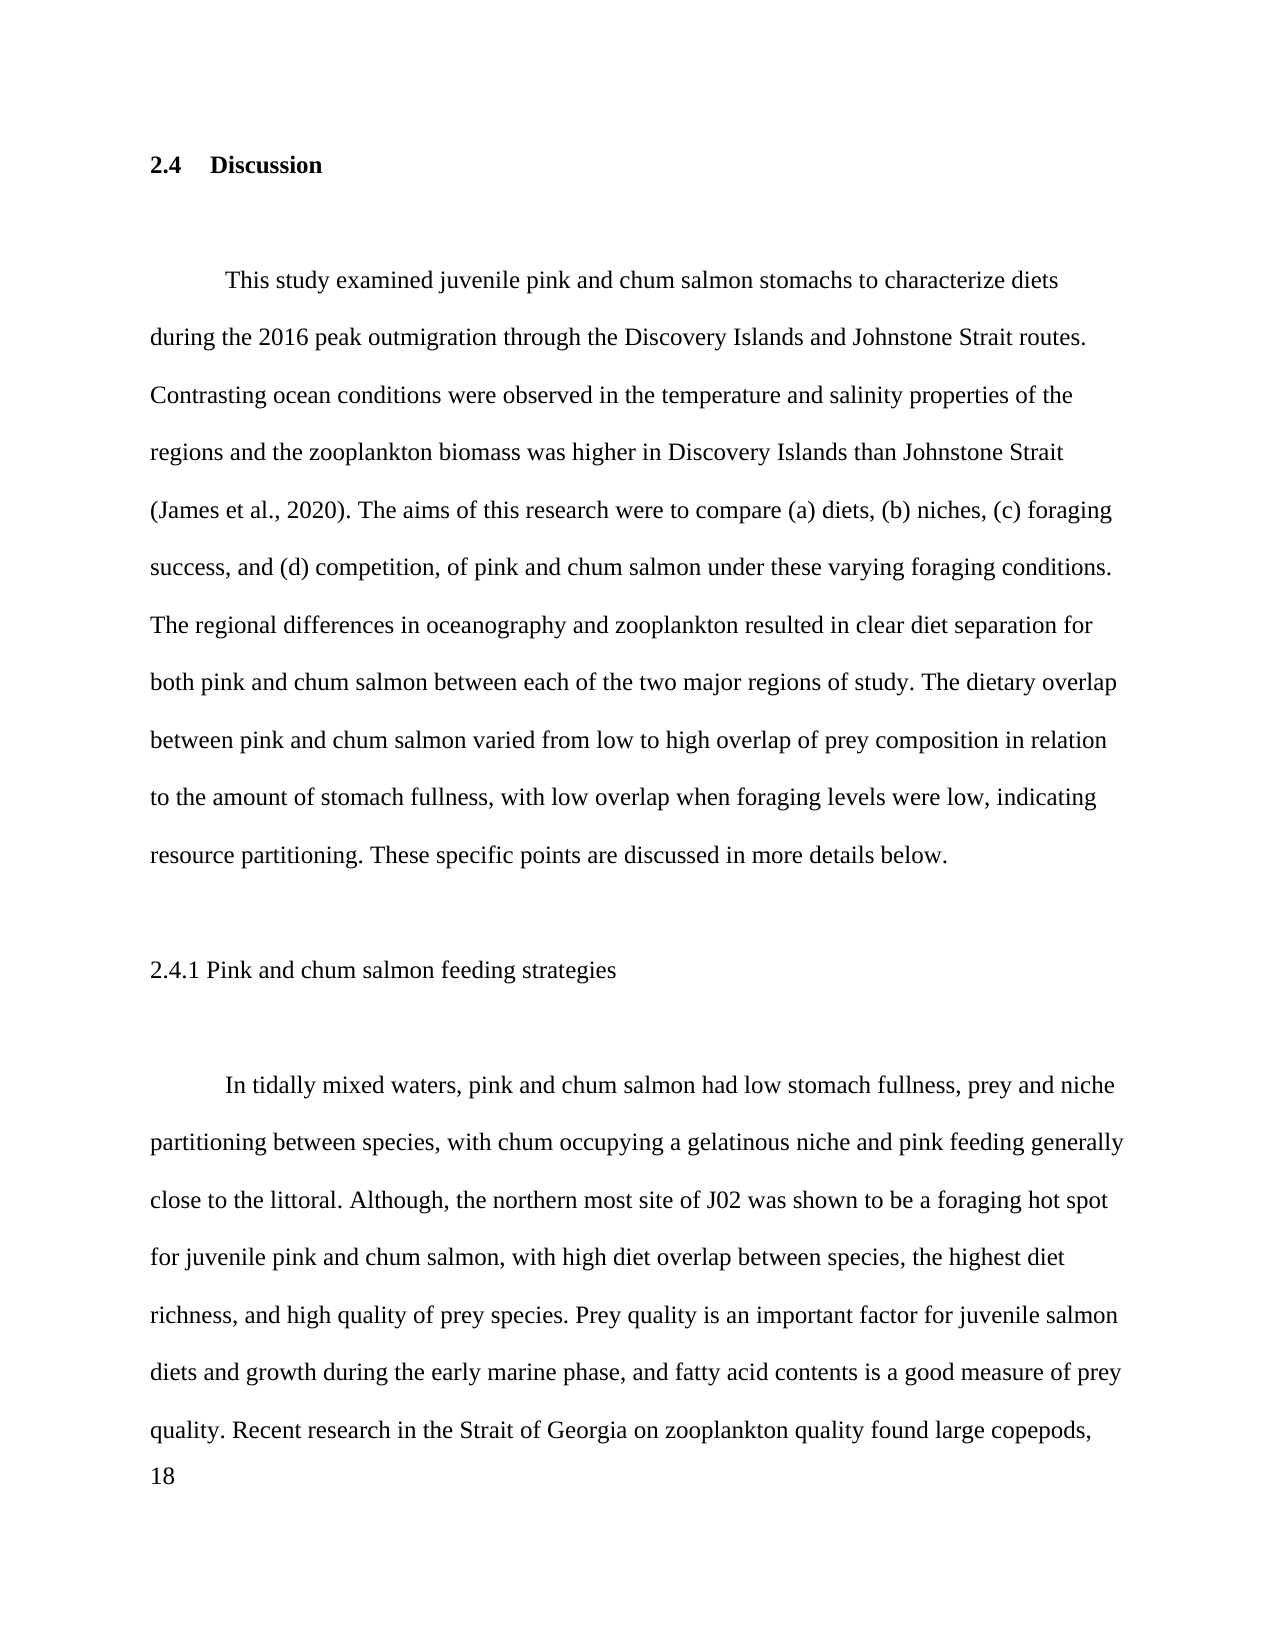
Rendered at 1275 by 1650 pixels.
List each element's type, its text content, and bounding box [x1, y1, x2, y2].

text 2.4.1 Pink and chum salmon feeding strategies [150, 955, 1125, 984]
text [150, 1070, 1125, 1444]
subtitle Discussion [150, 150, 1125, 179]
text This study examined juvenile pink and chum salmon stomachs to characterize diets during the 2016 peak outmigration through the Discovery Islands and Johnstone Strait routes. Contrasting ocean conditions were observed in the temperature and salinity properties of the regions and the zooplankton biomass was higher in Discovery Islands than Johnstone Strait (James et al., 2020). The aims of this research were to compare (a) diets, (b) niches, (c) foraging success, and (d) competition, of pink and chum salmon under these varying foraging conditions. The regional differences in oceanography and zooplankton resulted in clear diet separation for both pink and chum salmon between each of the two major regions of study. The dietary overlap between pink and chum salmon varied from low to high overlap of prey composition in relation to the amount of stomach fullness, with low overlap when foraging levels were low, indicating resource partitioning. These specific points are discussed in more details below. [150, 265, 1125, 869]
